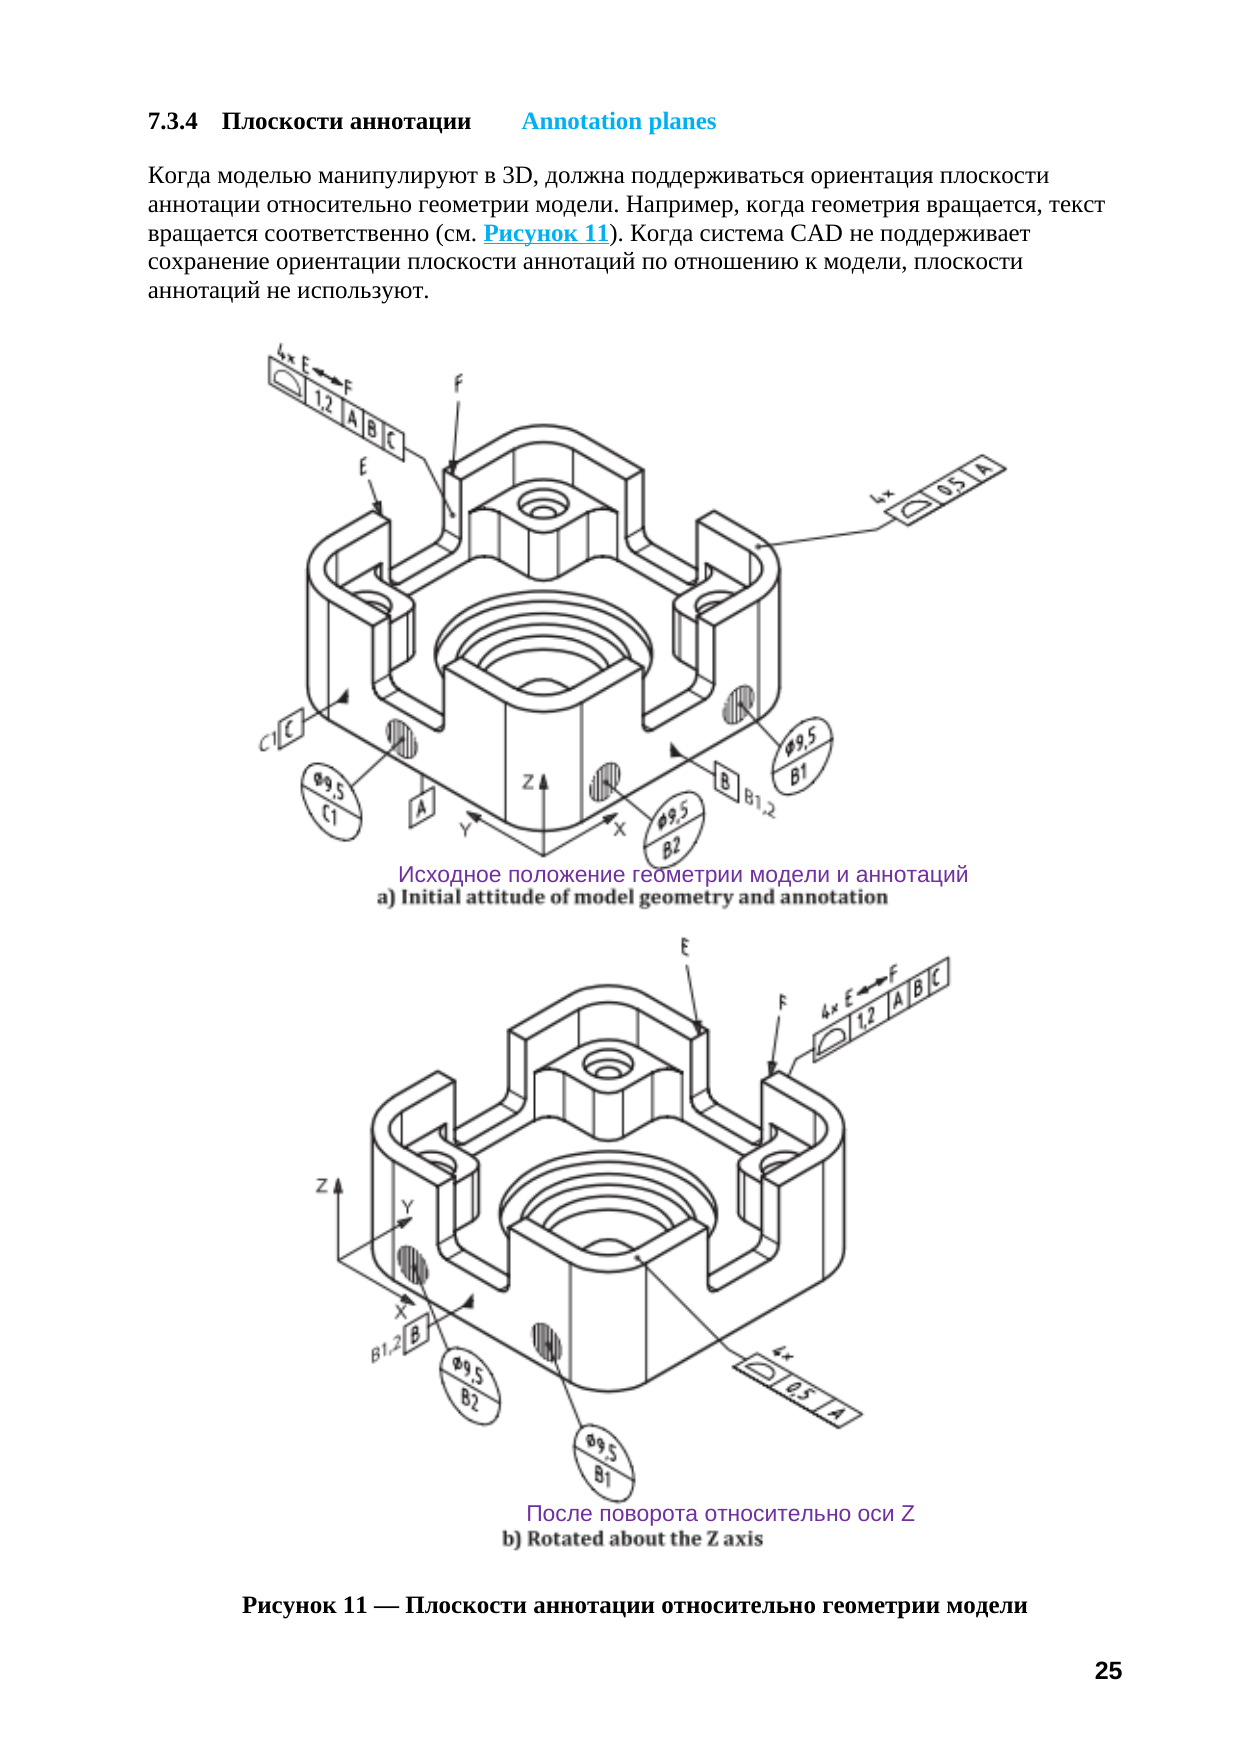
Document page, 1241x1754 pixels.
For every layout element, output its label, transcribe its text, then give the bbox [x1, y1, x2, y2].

list Когда моделью манипулируют в 3D, должна поддерживаться ориентация плоскости аннотации относительно геометрии модели. Например, когда геометрия вращается, текст вращается соответственно (см. Рисунок 11). Когда система CAD не поддерживает сохранение ориентации плоскости аннотаций по отношению к модели, плоскости аннотаций не используют. [148, 160, 1122, 304]
picture [230, 328, 1040, 1566]
list 7.3.4 Плоскости аннотации Annotation planes [148, 106, 1122, 135]
list Рисунок 11 — Плоскости аннотации относительно геометрии модели [148, 1590, 1122, 1619]
list 25 [148, 1656, 1122, 1685]
